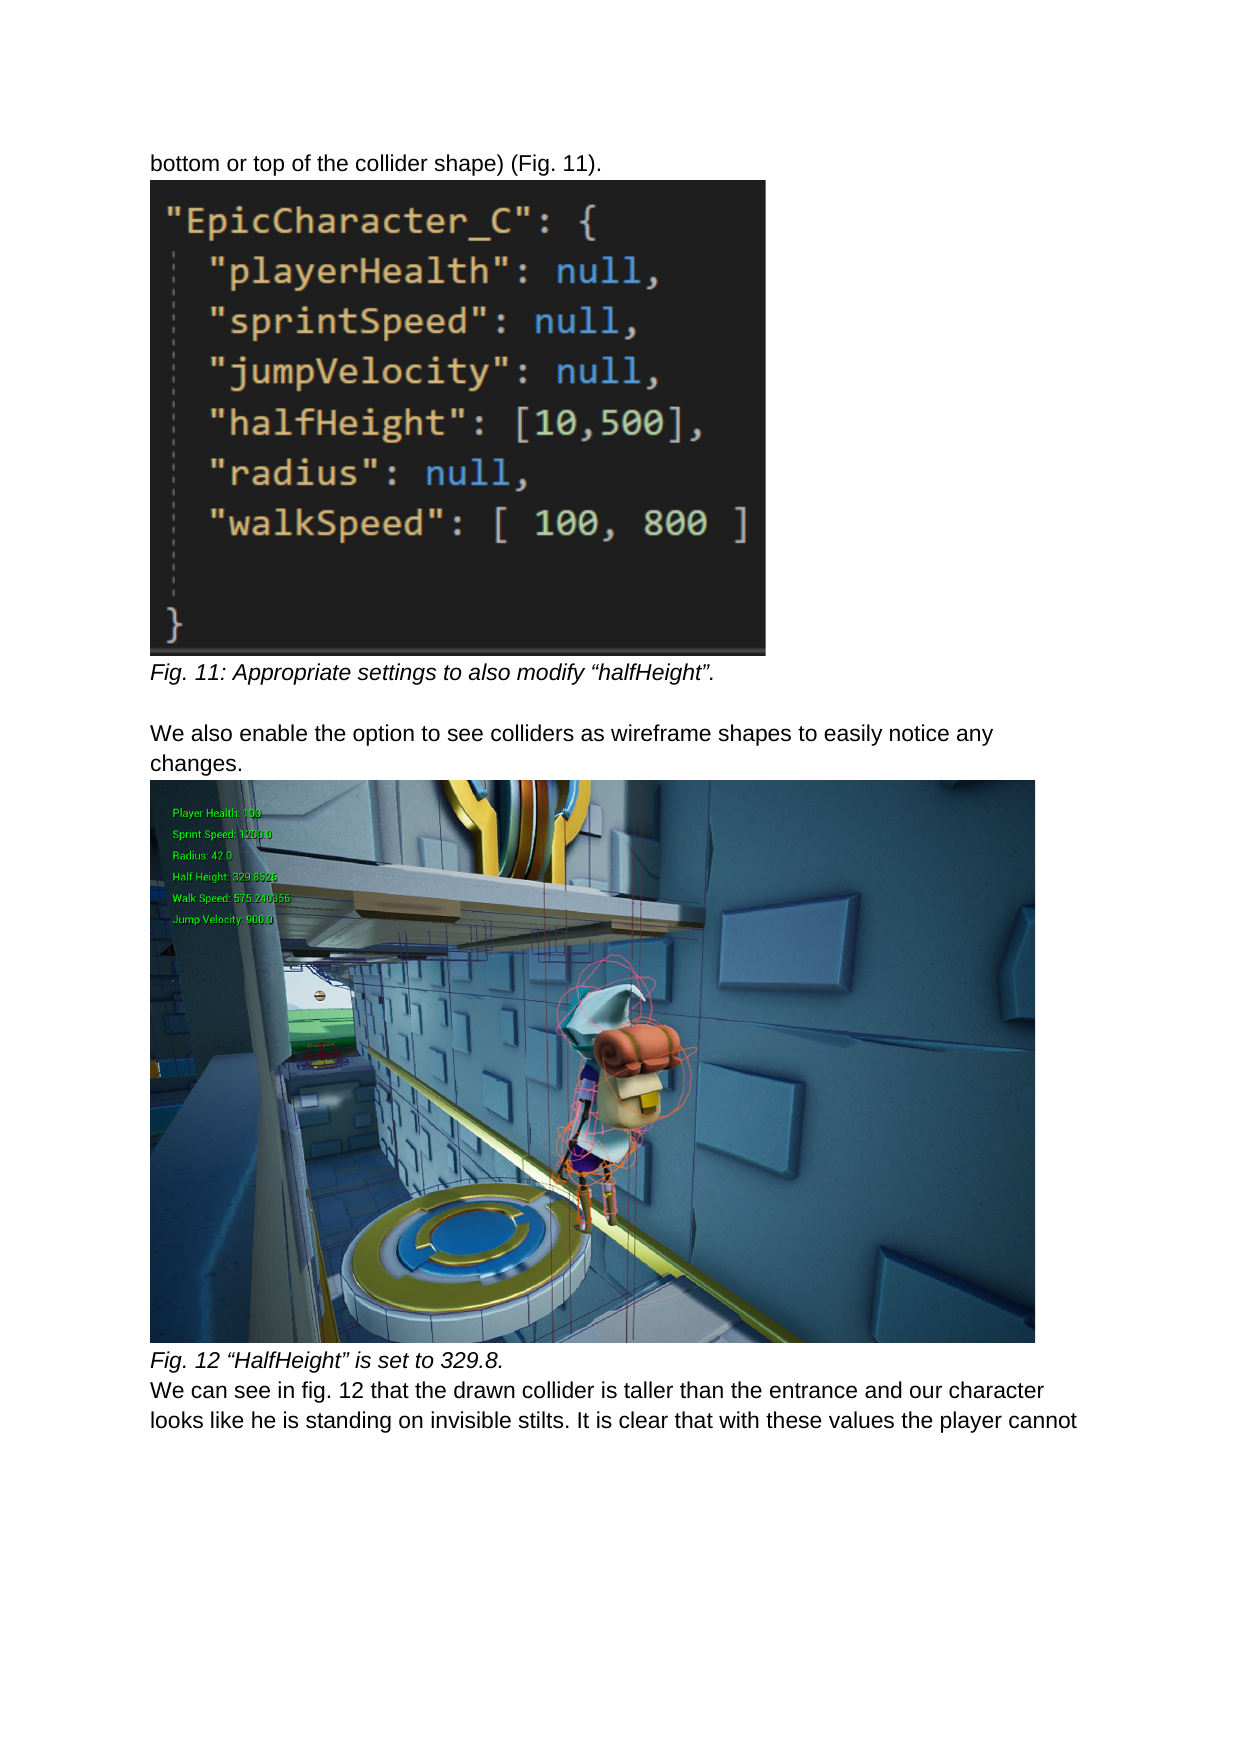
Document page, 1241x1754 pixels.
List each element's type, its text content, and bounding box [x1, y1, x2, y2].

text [150, 1377, 1090, 1433]
picture [150, 780, 1036, 1343]
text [150, 150, 1090, 655]
text Fig. 12 “HalfHeight” is set to 329.8. [150, 1347, 1090, 1373]
text Fig. 11: Appropriate settings to also modify “halfHeight”. [150, 659, 1090, 685]
picture [150, 180, 766, 656]
